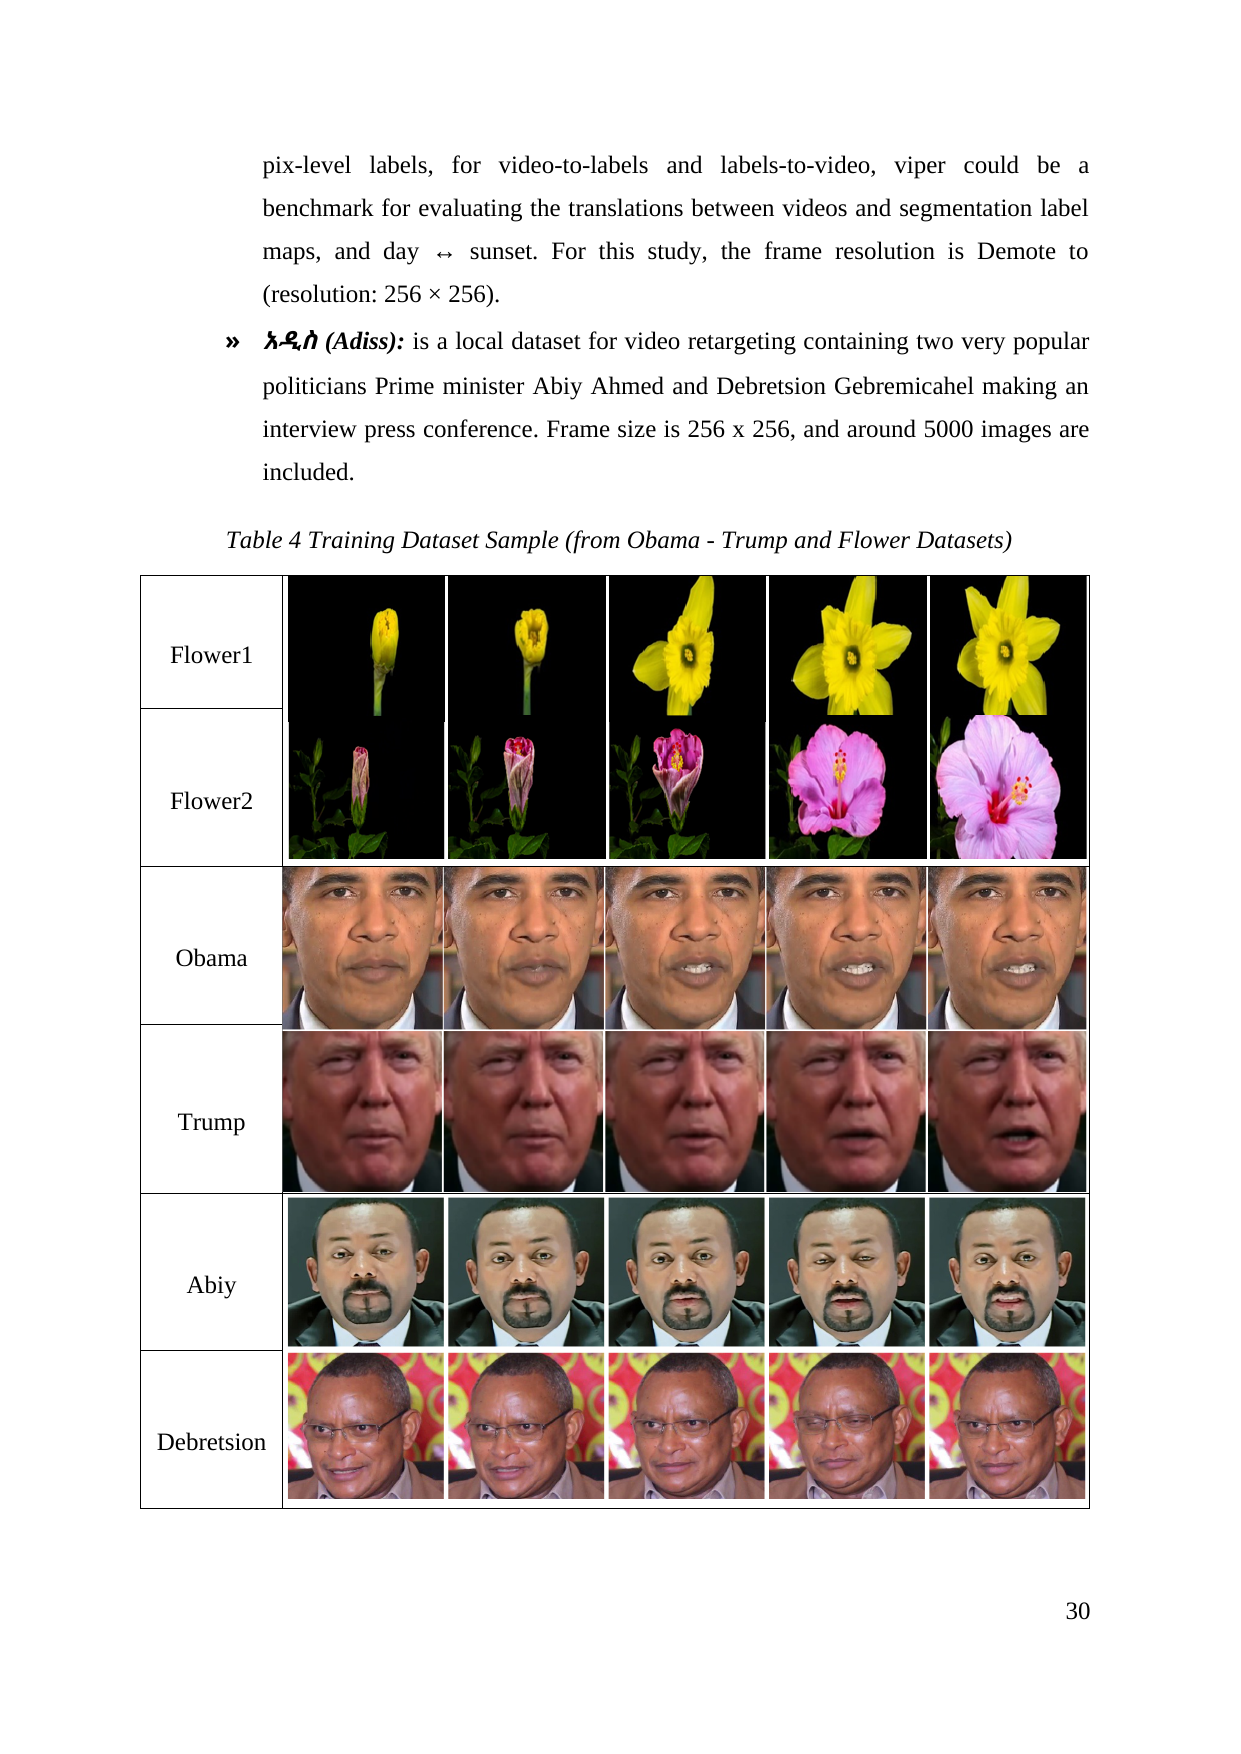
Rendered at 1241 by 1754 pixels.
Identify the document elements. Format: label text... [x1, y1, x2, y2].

table_cell Debretsion [141, 1351, 282, 1507]
picture [286, 1197, 1087, 1499]
picture [287, 576, 1087, 859]
table_header Flower1 [141, 576, 282, 708]
picture [282, 867, 1087, 1192]
table_cell Abiy [141, 1194, 282, 1350]
table_header [283, 576, 1089, 866]
table_cell Flower2 [141, 709, 282, 866]
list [225, 150, 1090, 308]
text Table 4 Training Dataset Sample (from Obama - Trump and Flower Datasets) [150, 525, 1090, 554]
table_cell [283, 1194, 1089, 1507]
table_cell Trump [141, 1025, 282, 1193]
table_cell Obama [141, 867, 282, 1023]
list አዲስ (Adiss): is a local dataset for video retargeting containing two very popular politicians Prime minister Abiy Ahmed and Debretsion Gebremicahel making an interview press conference. Frame size is 256 x 256, and around 5000 images are included. [225, 322, 1090, 486]
